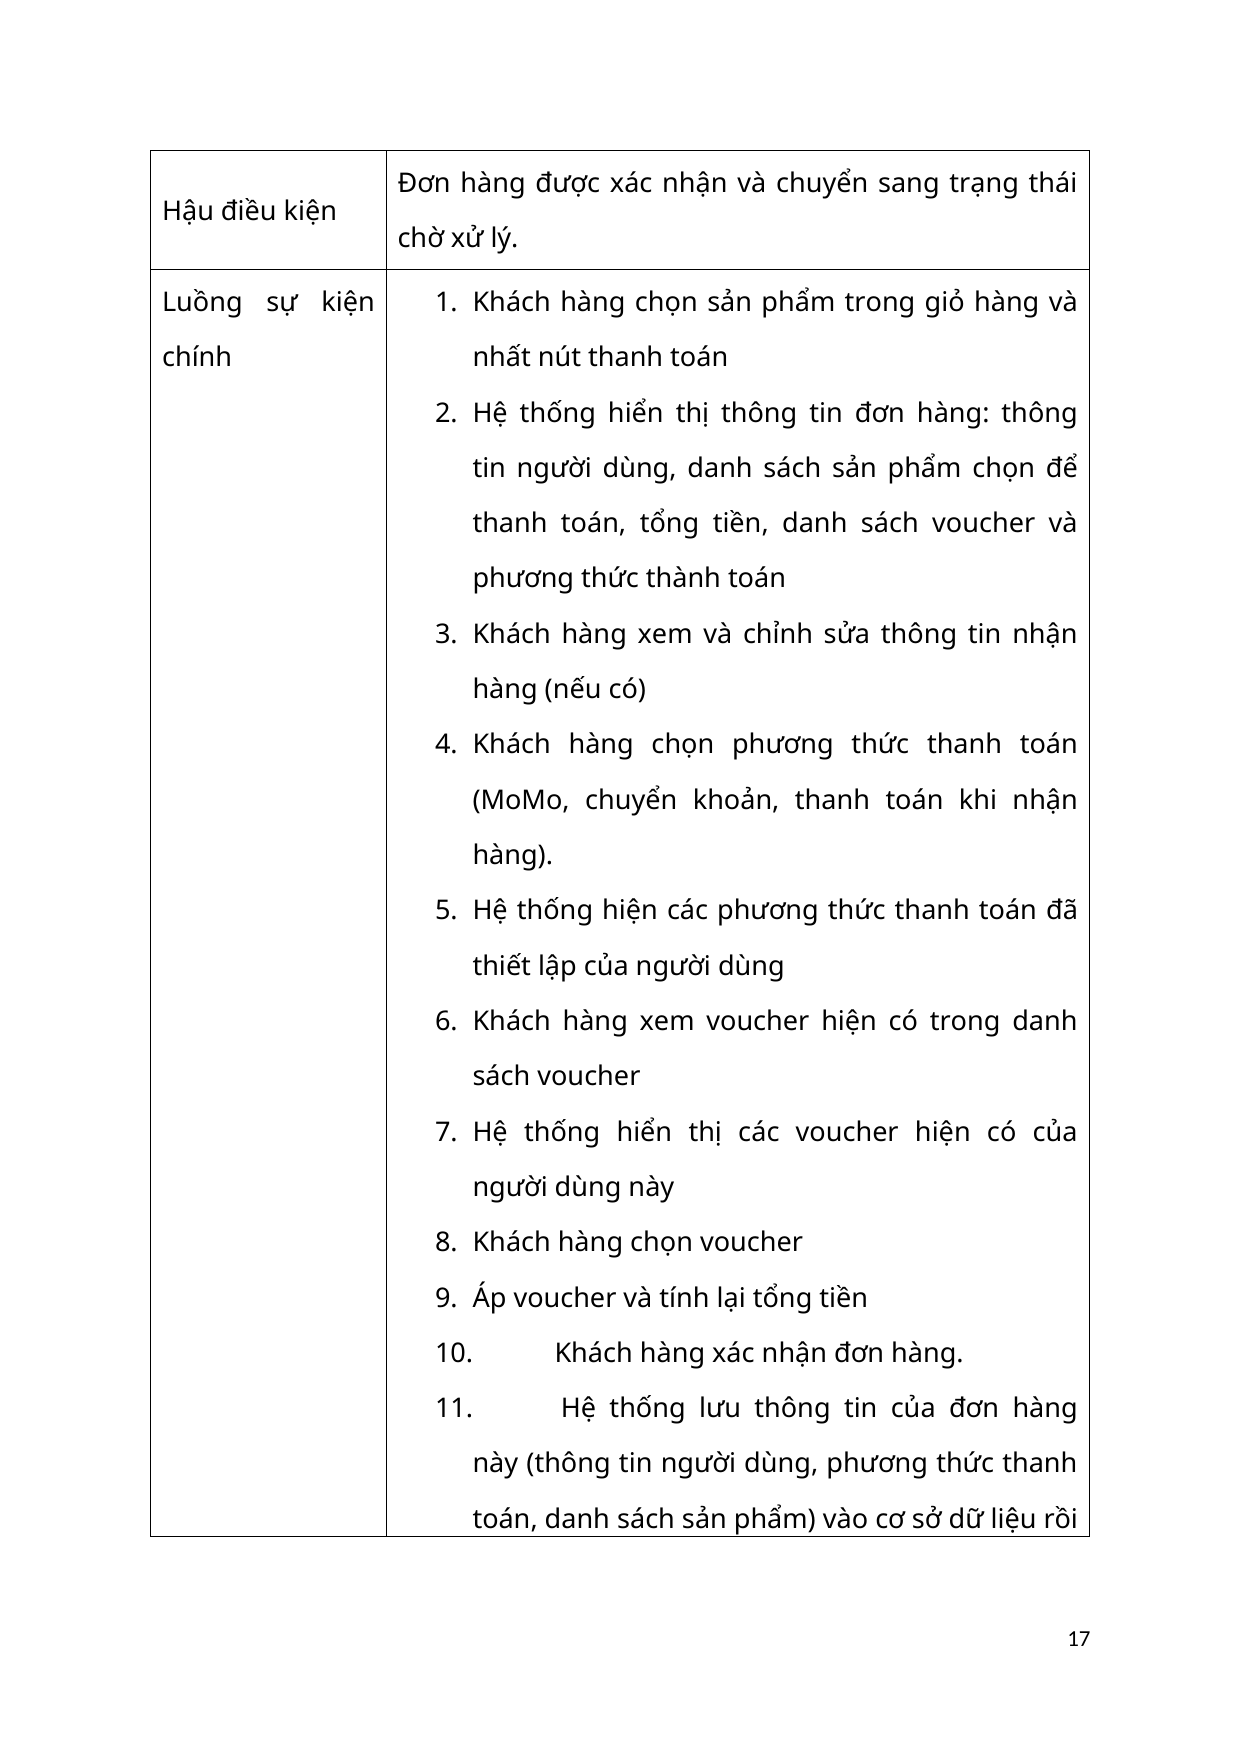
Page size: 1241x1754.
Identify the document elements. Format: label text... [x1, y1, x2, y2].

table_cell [387, 270, 1089, 1536]
table_cell Đơn hàng được xác nhận và chuyển sang trạng thái chờ xử lý. [387, 151, 1089, 269]
table_cell Luồng sự kiện chính [151, 270, 386, 1536]
table_cell Hậu điều kiện [151, 151, 386, 269]
